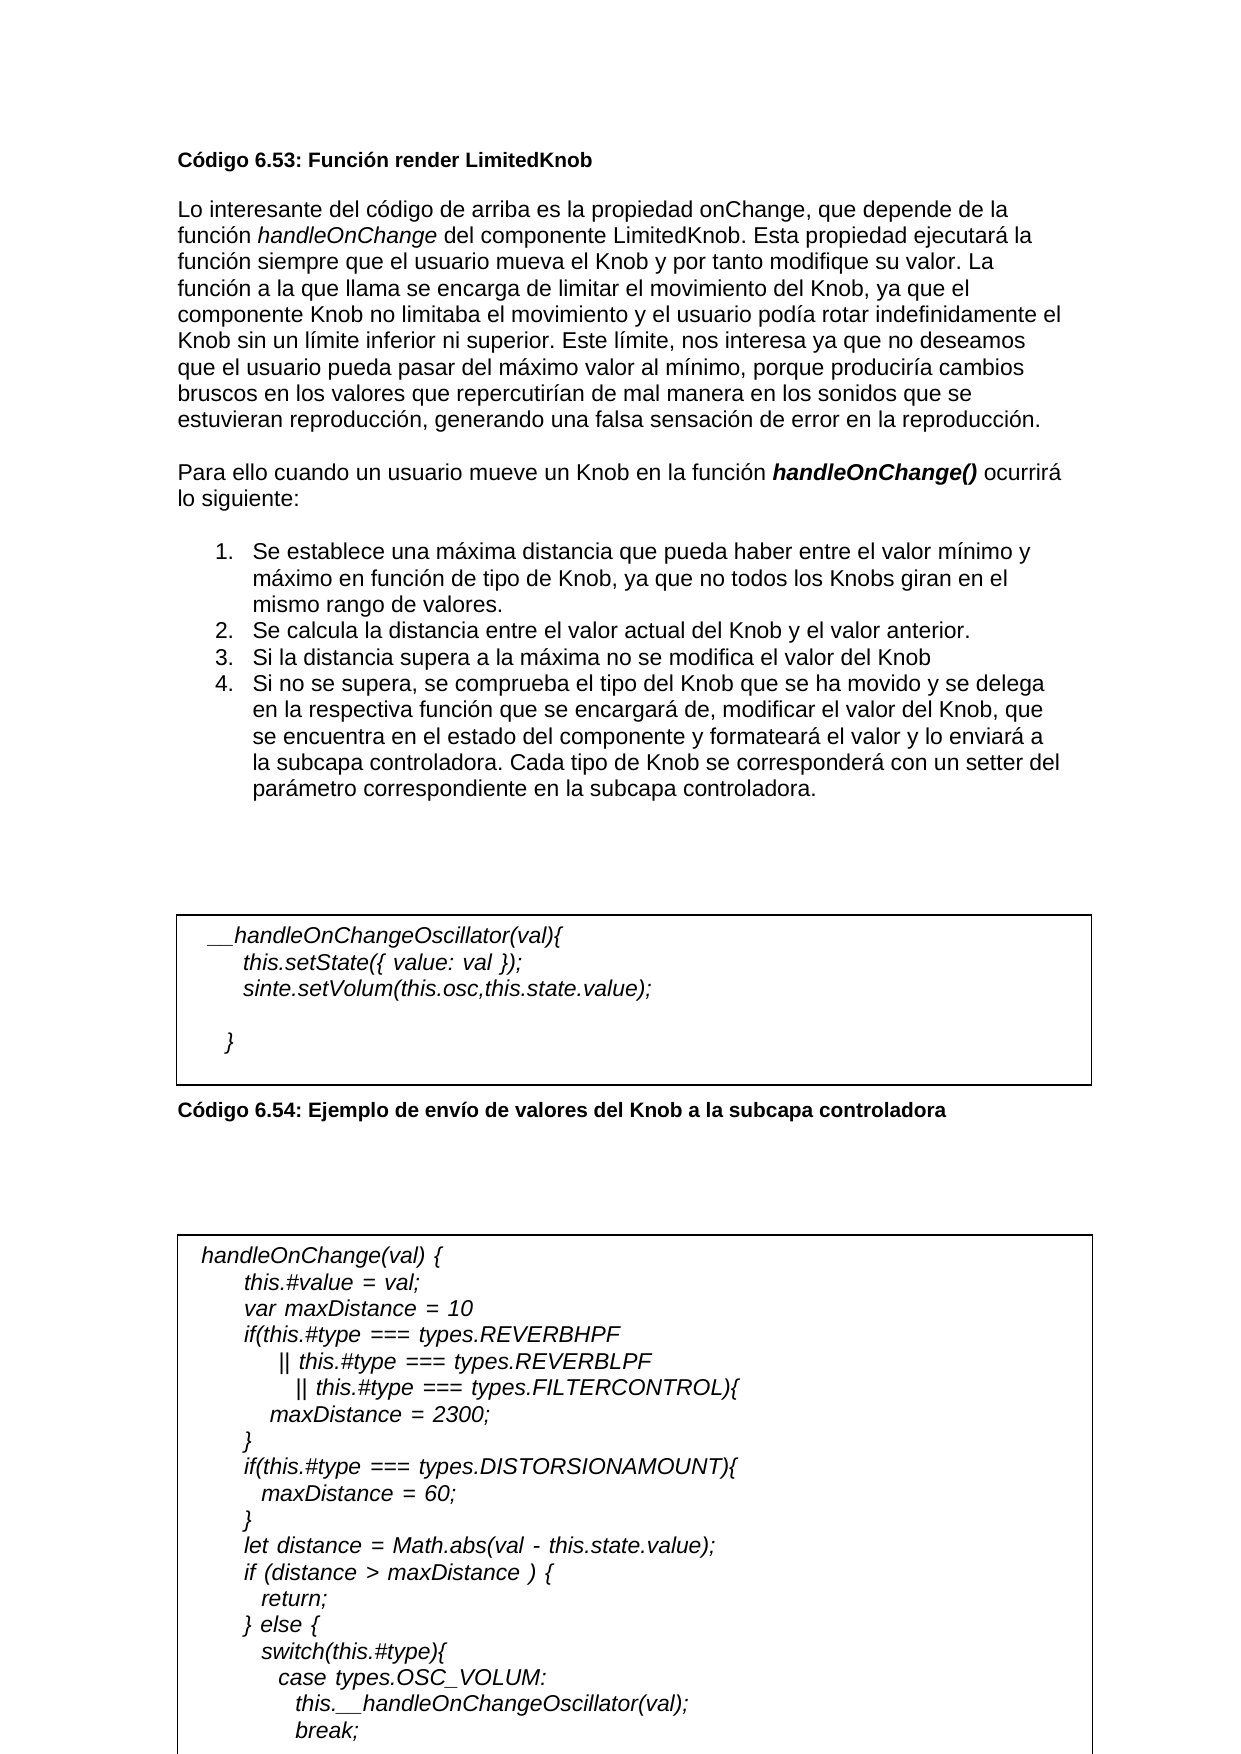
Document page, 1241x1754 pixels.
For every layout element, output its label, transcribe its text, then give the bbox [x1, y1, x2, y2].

text Para ello cuando un usuario mueve un Knob en la función handleOnChange() ocurrirá lo siguiente: [177, 459, 1063, 512]
text Código 6.54: Ejemplo de envío de valores del Knob a la subcapa controladora [177, 1086, 1063, 1122]
text Lo interesante del código de arriba es la propiedad onChange, que depende de la función handleOnChange del componente LimitedKnob. Esta propiedad ejecutará la función siempre que el usuario mueva el Knob y por tanto modifique su valor. La función a la que llama se encarga de limitar el movimiento del Knob, ya que el componente Knob no limitaba el movimiento y el usuario podía rotar indefinidamente el Knob sin un límite inferior ni superior. Este límite, nos interesa ya que no deseamos que el usuario pueda pasar del máximo valor al mínimo, porque produciría cambios bruscos en los valores que repercutirían de mal manera en los sonidos que se estuvieran reproducción, generando una falsa sensación de error en la reproducción. [177, 196, 1063, 433]
list Si no se supera, se comprueba el tipo del Knob que se ha movido y se delega en la respectiva función que se encargará de, modificar el valor del Knob, que se encuentra en el estado del componente y formateará el valor y lo enviará a la subcapa controladora. Cada tipo de Knob se corresponderá con un setter del parámetro correspondiente en la subcapa controladora. [215, 670, 1063, 802]
list Se calcula la distancia entre el valor actual del Knob y el valor anterior. [215, 617, 1063, 643]
text Código 6.53: Función render LimitedKnob [177, 148, 1063, 172]
list Se establece una máxima distancia que pueda haber entre el valor mínimo y máximo en función de tipo de Knob, ya que no todos los Knobs giran en el mismo rango de valores. [215, 538, 1063, 617]
list Si la distancia supera a la máxima no se modifica el valor del Knob [215, 643, 1063, 670]
